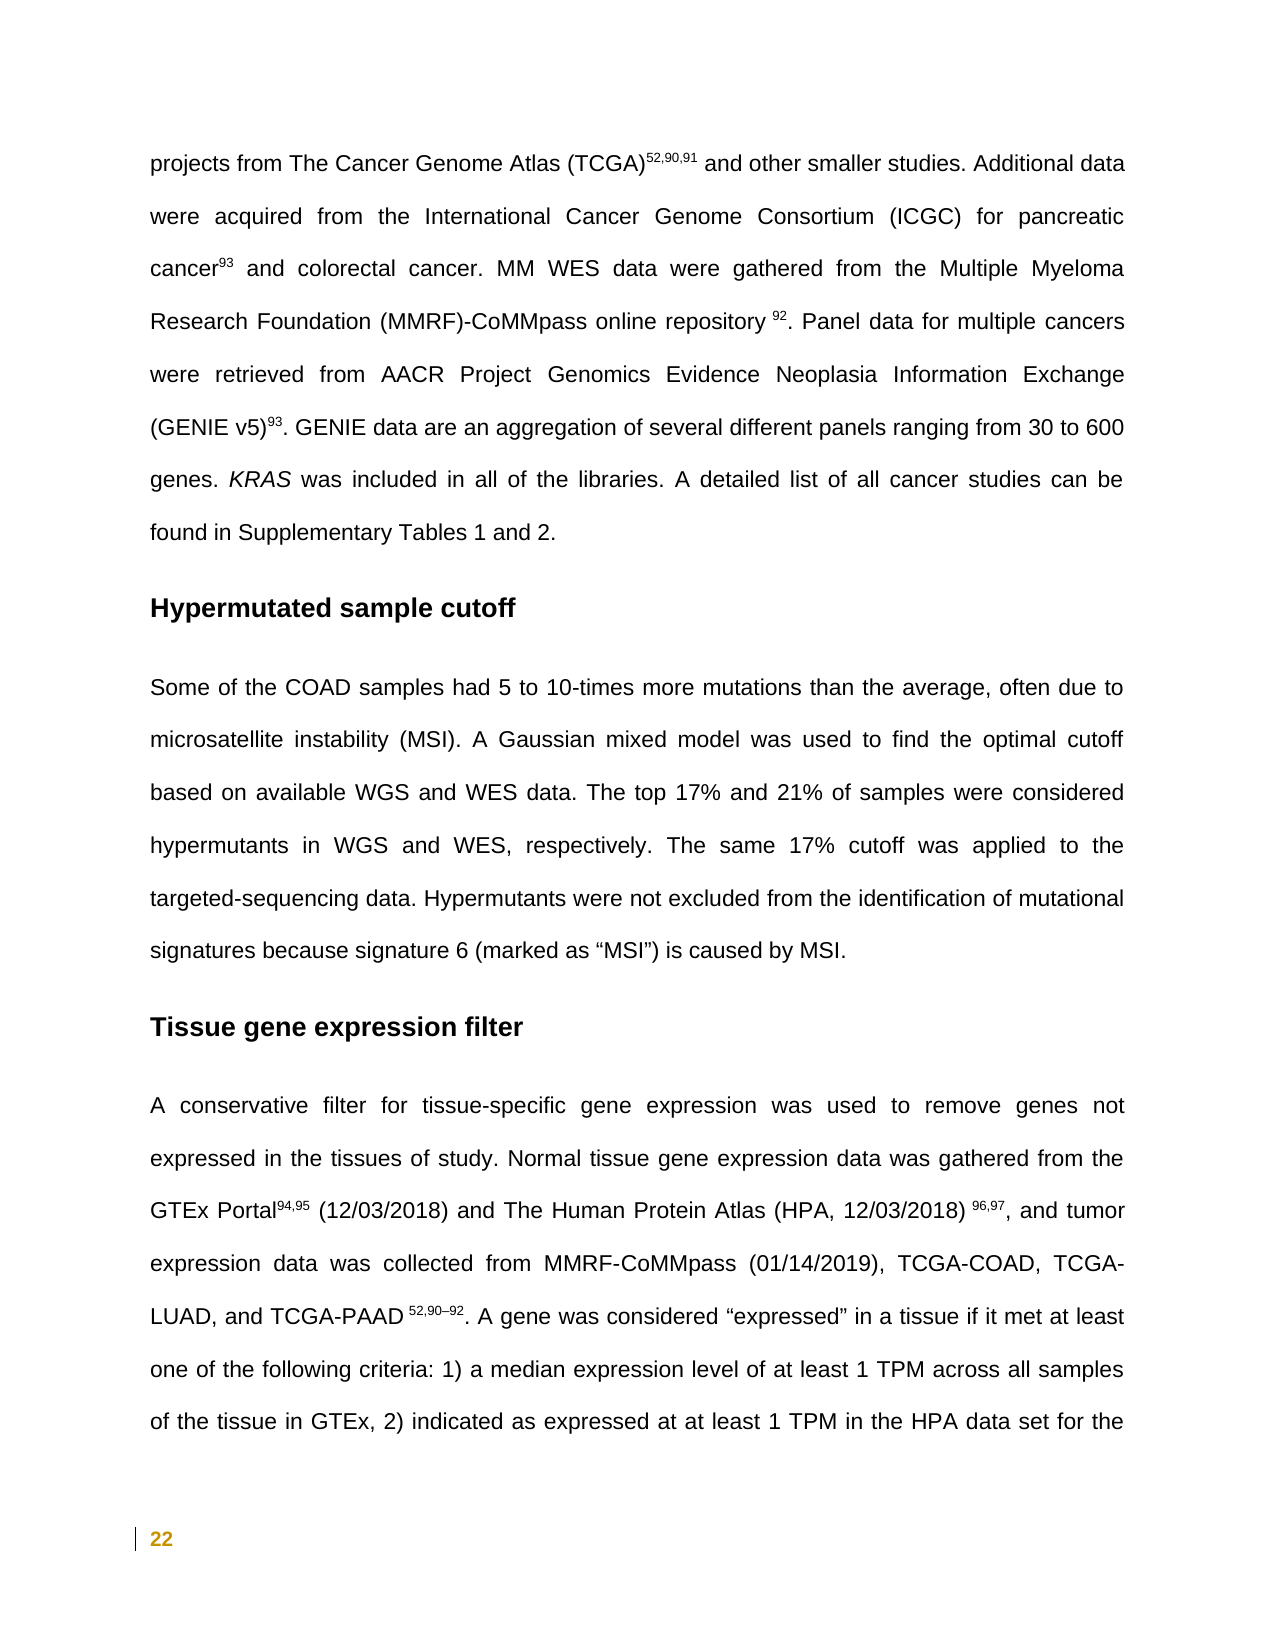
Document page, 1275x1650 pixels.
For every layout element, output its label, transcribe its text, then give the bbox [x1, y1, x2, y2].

text Some of the COAD samples had 5 to 10-times more mutations than the average, often due to microsatellite instability (MSI). A Gaussian mixed model was used to find the optimal cutoff based on available WGS and WES data. The top 17% and 21% of samples were considered hypermutants in WGS and WES, respectively. The same 17% cutoff was applied to the targeted-sequencing data. Hypermutants were not excluded from the identification of mutational signatures because signature 6 (marked as “MSI”) is caused by MSI. [150, 674, 1125, 964]
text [150, 150, 1125, 545]
subtitle Hypermutated sample cutoff [150, 592, 1125, 624]
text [150, 1092, 1125, 1435]
subtitle Tissue gene expression filter [150, 1011, 1125, 1042]
